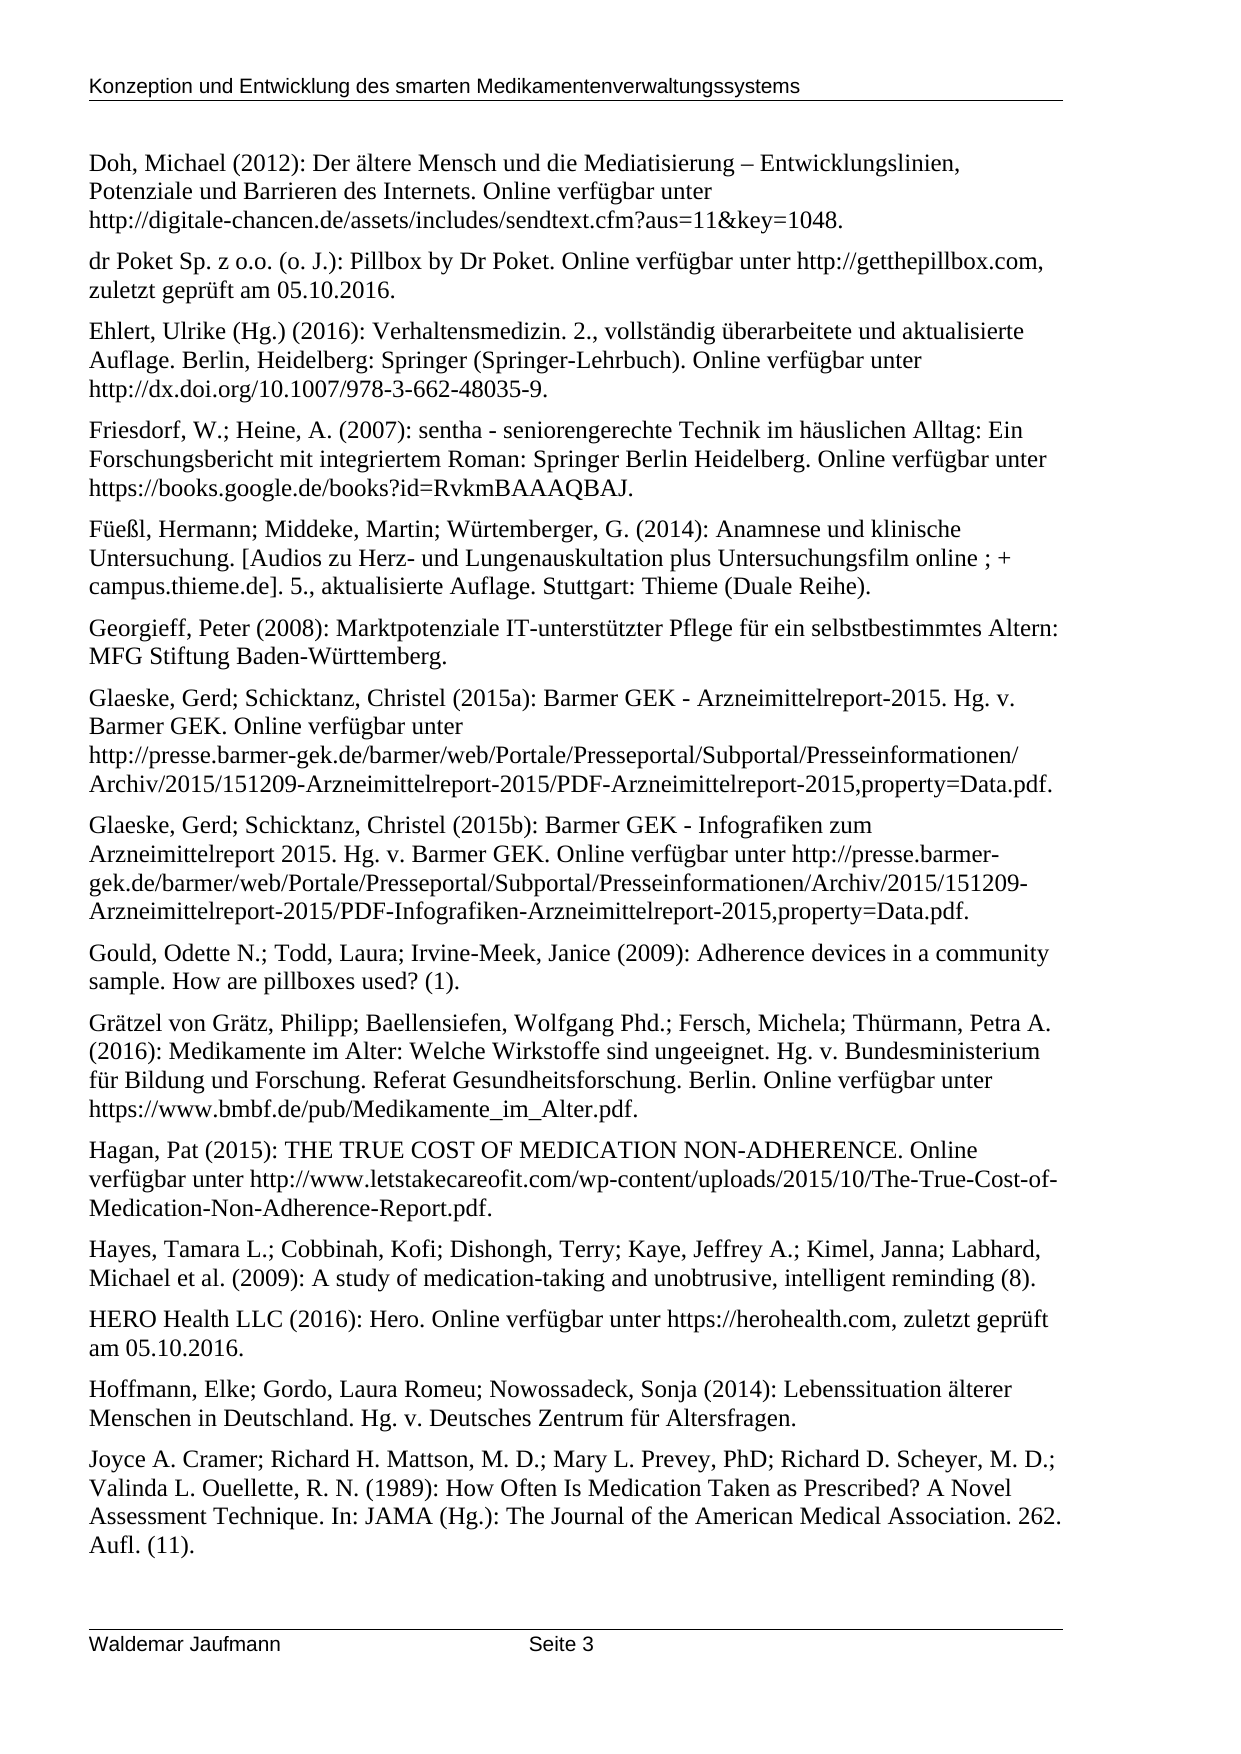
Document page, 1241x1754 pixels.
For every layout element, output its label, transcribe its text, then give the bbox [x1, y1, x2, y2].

text Georgieff, Peter (2008): Marktpotenziale IT-unterstützter Pflege für ein selbstbestimmtes Altern: MFG Stiftung Baden-Württemberg. [89, 613, 1063, 670]
text Hoffmann, Elke; Gordo, Laura Romeu; Nowossadeck, Sonja (2014): Lebenssituation älterer Menschen in Deutschland. Hg. v. Deutsches Zentrum für Altersfragen. [89, 1374, 1063, 1431]
text Glaeske, Gerd; Schicktanz, Christel (2015a): Barmer GEK - Arzneimittelreport-2015. Hg. v. Barmer GEK. Online verfügbar unter http://presse.barmer-gek.de/barmer/web/Portale/Presseportal/Subportal/Presseinformationen/Archiv/2015/151209-Arzneimittelreport-2015/PDF-Arzneimittelreport-2015,property=Data.pdf. [89, 683, 1063, 798]
text Gould, Odette N.; Todd, Laura; Irvine-Meek, Janice (2009): Adherence devices in a community sample. How are pillboxes used? (1). [89, 938, 1063, 995]
text Ehlert, Ulrike (Hg.) (2016): Verhaltensmedizin. 2., vollständig überarbeitete und aktualisierte Auflage. Berlin, Heidelberg: Springer (Springer-Lehrbuch). Online verfügbar unter http://dx.doi.org/10.1007/978-3-662-48035-9. [89, 316, 1063, 403]
text Friesdorf, W.; Heine, A. (2007): sentha - seniorengerechte Technik im häuslichen Alltag: Ein Forschungsbericht mit integriertem Roman: Springer Berlin Heidelberg. Online verfügbar unter https://books.google.de/books?id=RvkmBAAAQBAJ. [89, 415, 1063, 501]
text Füeßl, Hermann; Middeke, Martin; Würtemberger, G. (2014): Anamnese und klinische Untersuchung. [Audios zu Herz- und Lungenauskultation plus Untersuchungsfilm online ; + campus.thieme.de]. 5., aktualisierte Auflage. Stuttgart: Thieme (Duale Reihe). [89, 514, 1063, 600]
text Grätzel von Grätz, Philipp; Baellensiefen, Wolfgang Phd.; Fersch, Michela; Thürmann, Petra A. (2016): Medikamente im Alter: Welche Wirkstoffe sind ungeeignet. Hg. v. Bundesministerium für Bildung und Forschung. Referat Gesundheitsforschung. Berlin. Online verfügbar unter https://www.bmbf.de/pub/Medikamente_im_Alter.pdf. [89, 1008, 1063, 1123]
text Hayes, Tamara L.; Cobbinah, Kofi; Dishongh, Terry; Kaye, Jeffrey A.; Kimel, Janna; Labhard, Michael et al. (2009): A study of medication-taking and unobtrusive, intelligent reminding (8). [89, 1234, 1063, 1291]
text Joyce A. Cramer; Richard H. Mattson, M. D.; Mary L. Prevey, PhD; Richard D. Scheyer, M. D.; Valinda L. Ouellette, R. N. (1989): How Often Is Medication Taken as Prescribed? A Novel Assessment Technique. In: JAMA (Hg.): The Journal of the American Medical Association. 262. Aufl. (11). [89, 1444, 1063, 1559]
text dr Poket Sp. z o.o. (o. J.): Pillbox by Dr Poket. Online verfügbar unter http://getthepillbox.com, zuletzt geprüft am 05.10.2016. [89, 246, 1063, 304]
text Hagan, Pat (2015): THE TRUE COST OF MEDICATION NON-ADHERENCE. Online verfügbar unter http://www.letstakecareofit.com/wp-content/uploads/2015/10/The-True-Cost-of-Medication-Non-Adherence-Report.pdf. [89, 1135, 1063, 1221]
text HERO Health LLC (2016): Hero. Online verfügbar unter https://herohealth.com, zuletzt geprüft am 05.10.2016. [89, 1304, 1063, 1361]
text Doh, Michael (2012): Der ältere Mensch und die Mediatisierung – Entwicklungslinien, Potenziale und Barrieren des Internets. Online verfügbar unter http://digitale-chancen.de/assets/includes/sendtext.cfm?aus=11&key=1048. [89, 148, 1063, 234]
text Glaeske, Gerd; Schicktanz, Christel (2015b): Barmer GEK - Infografiken zum Arzneimittelreport 2015. Hg. v. Barmer GEK. Online verfügbar unter http://presse.barmer-gek.de/barmer/web/Portale/Presseportal/Subportal/Presseinformationen/Archiv/2015/151209-Arzneimittelreport-2015/PDF-Infografiken-Arzneimittelreport-2015,property=Data.pdf. [89, 810, 1063, 925]
